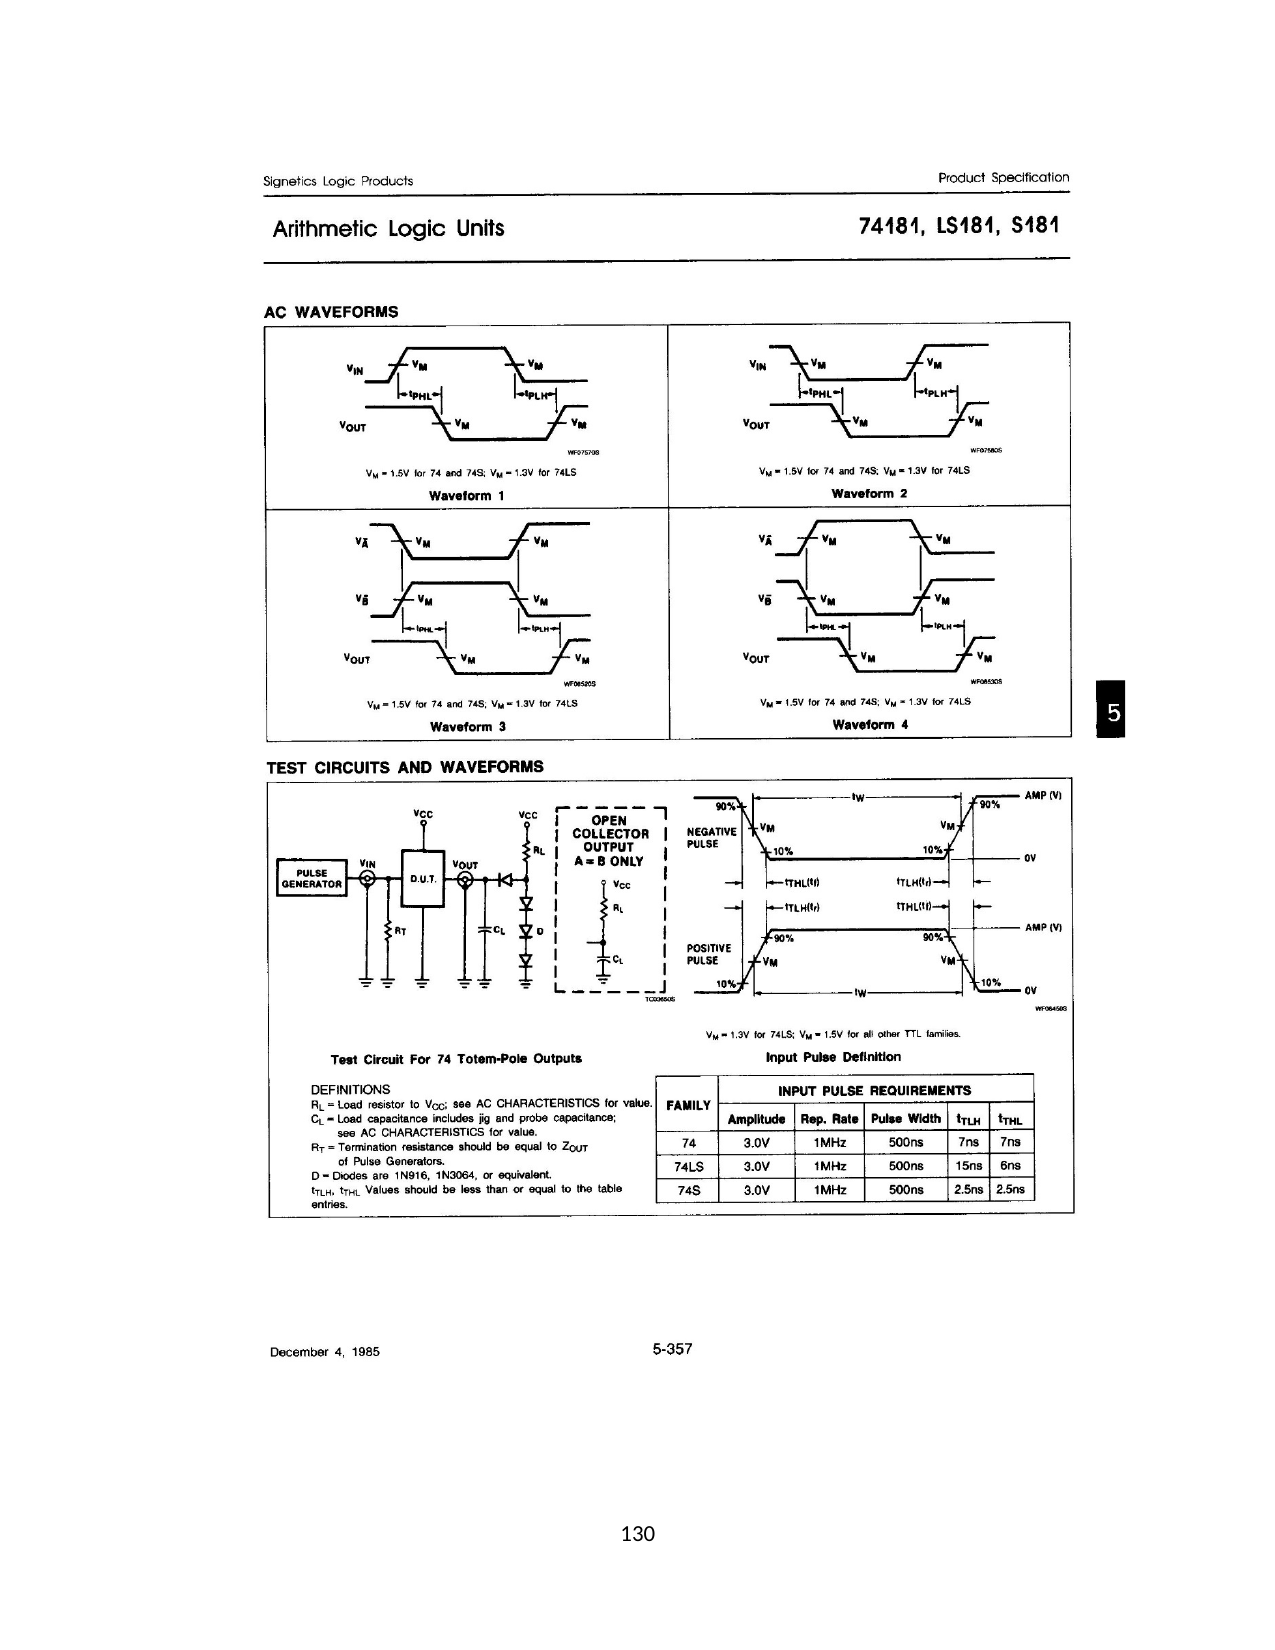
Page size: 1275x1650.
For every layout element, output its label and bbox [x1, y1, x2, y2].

picture [150, 150, 1125, 1381]
